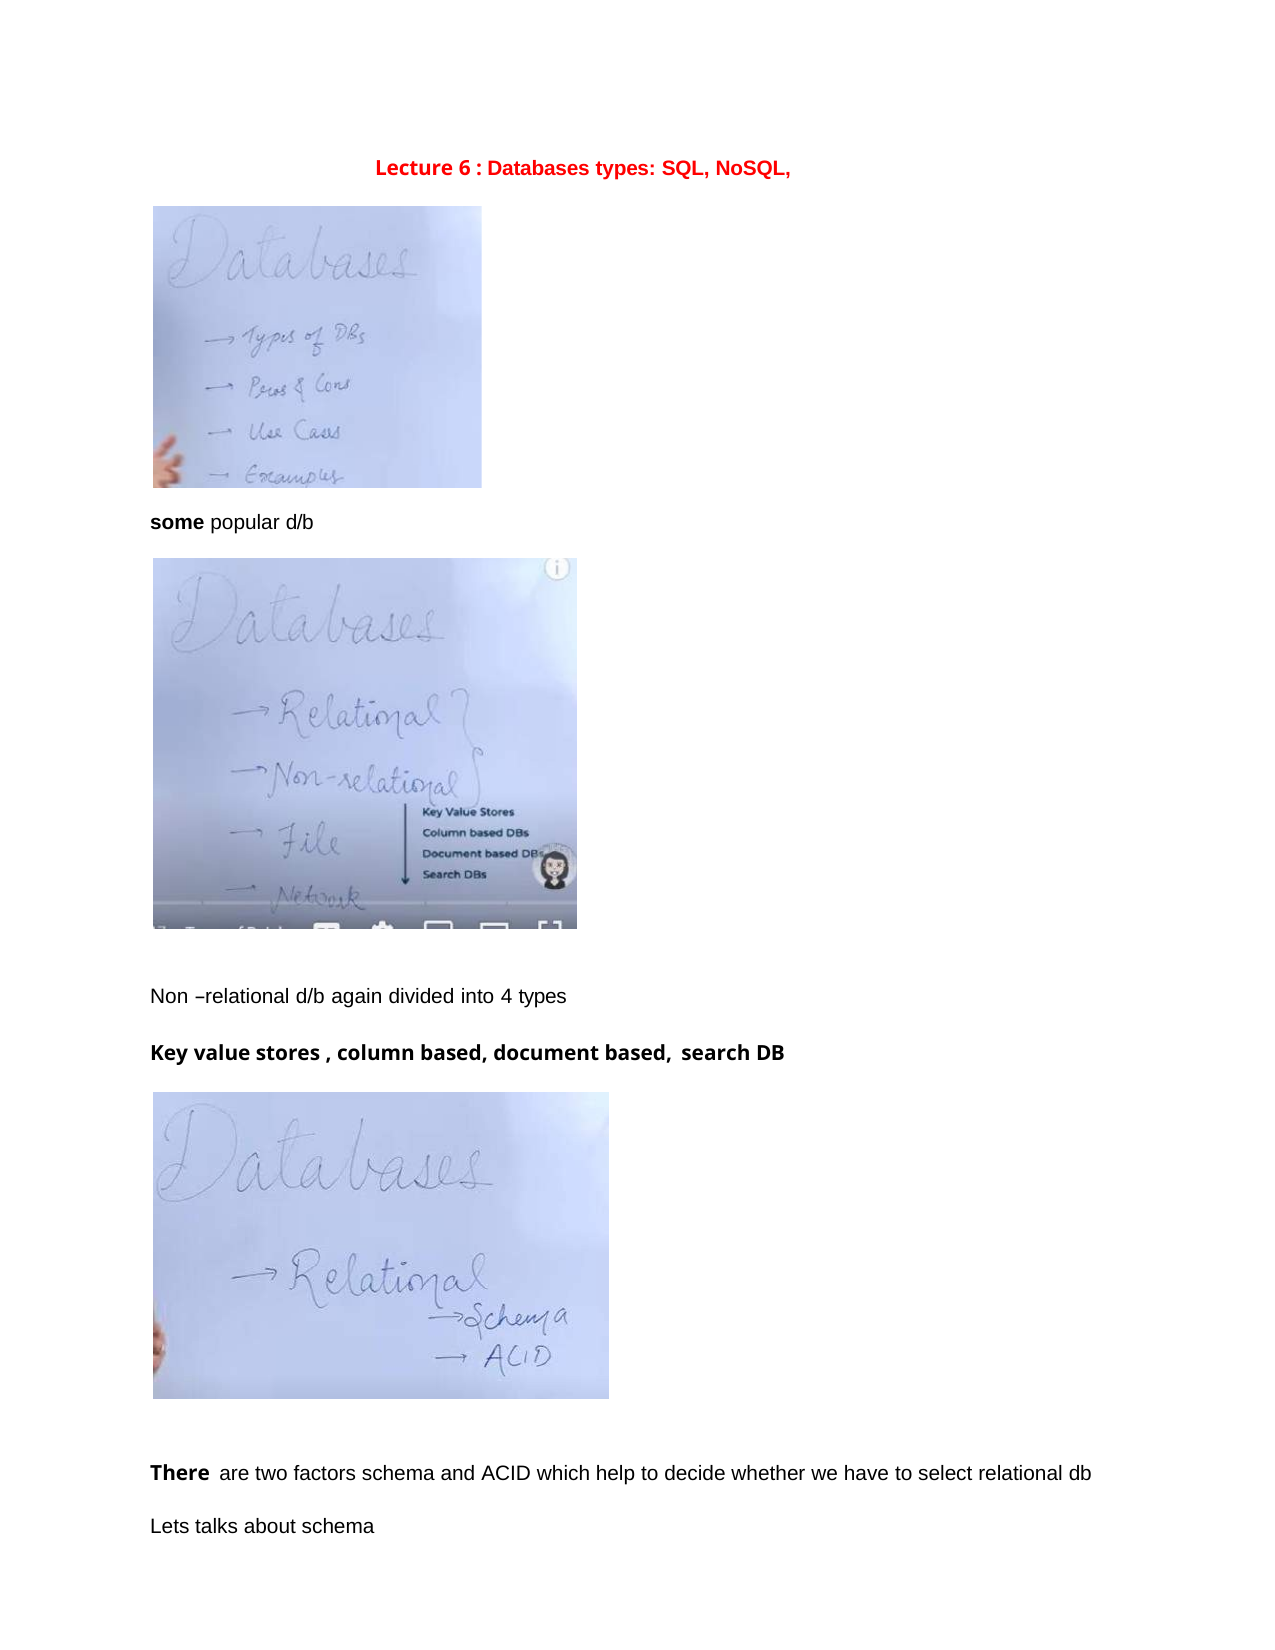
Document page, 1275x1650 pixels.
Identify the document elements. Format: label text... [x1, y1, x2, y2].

text Non –relational d/b again divided into 4 types [150, 981, 1139, 1009]
picture [153, 558, 577, 929]
text some popular d/b [150, 226, 1139, 534]
picture [153, 206, 482, 226]
text Key value stores , column based, document based, search DB [150, 1038, 1139, 1067]
picture [153, 1092, 609, 1399]
text There are two factors schema and ACID which help to decide whether we have to select relational db Lets talks about schema [150, 1458, 1113, 1538]
text Lecture 6 : Databases types: SQL, NoSQL, [375, 153, 1139, 181]
